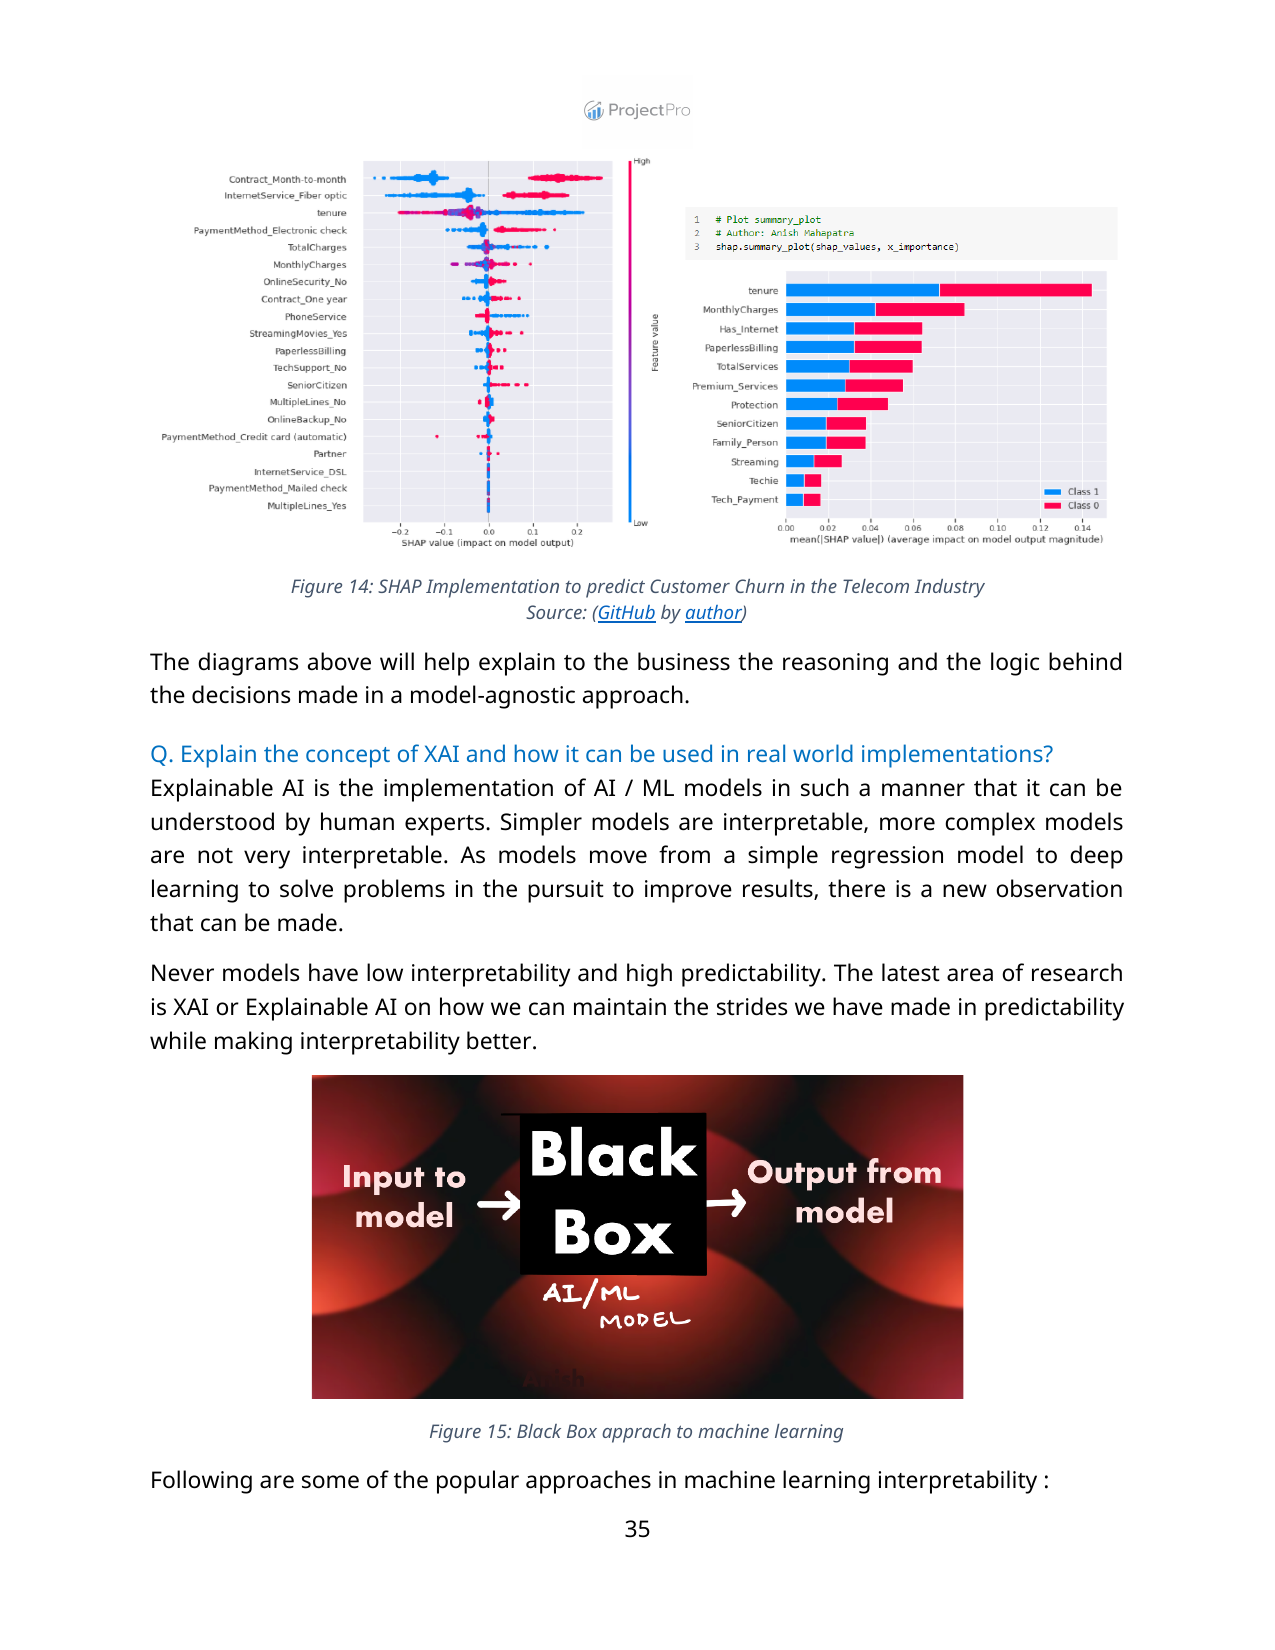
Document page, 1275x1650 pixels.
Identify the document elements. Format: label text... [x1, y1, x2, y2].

text Following are some of the popular approaches in machine learning interpretability : [150, 1464, 1125, 1496]
text Figure 15: Black Box apprach to machine learning [150, 1418, 1125, 1443]
picture [150, 150, 680, 555]
text Never models have low interpretability and high predictability. The latest area of research is XAI or Explainable AI on how we can maintain the strides we have made in predictability while making interpretability better. [150, 957, 1125, 1056]
text Figure 14: SHAP Implementation to predict Customer Churn in the Telecom Industry Source: (GitHub by author) [150, 574, 1125, 625]
picture [685, 207, 1118, 555]
text The diagrams above will help explain to the business the reasoning and the logic behind the decisions made in a model-agnostic approach. [150, 646, 1125, 711]
picture [311, 1075, 964, 1399]
subtitle Q. Explain the concept of XAI and how it can be used in real world implementations? [150, 738, 1125, 769]
picture [582, 75, 693, 149]
text Explainable AI is the implementation of AI / ML models in such a manner that it can be understood by human experts. Simpler models are interpretable, more complex models are not very interpretable. As models move from a simple regression model to deep learning to solve problems in the pursuit to improve results, there is a new observation that can be made. [150, 772, 1125, 938]
